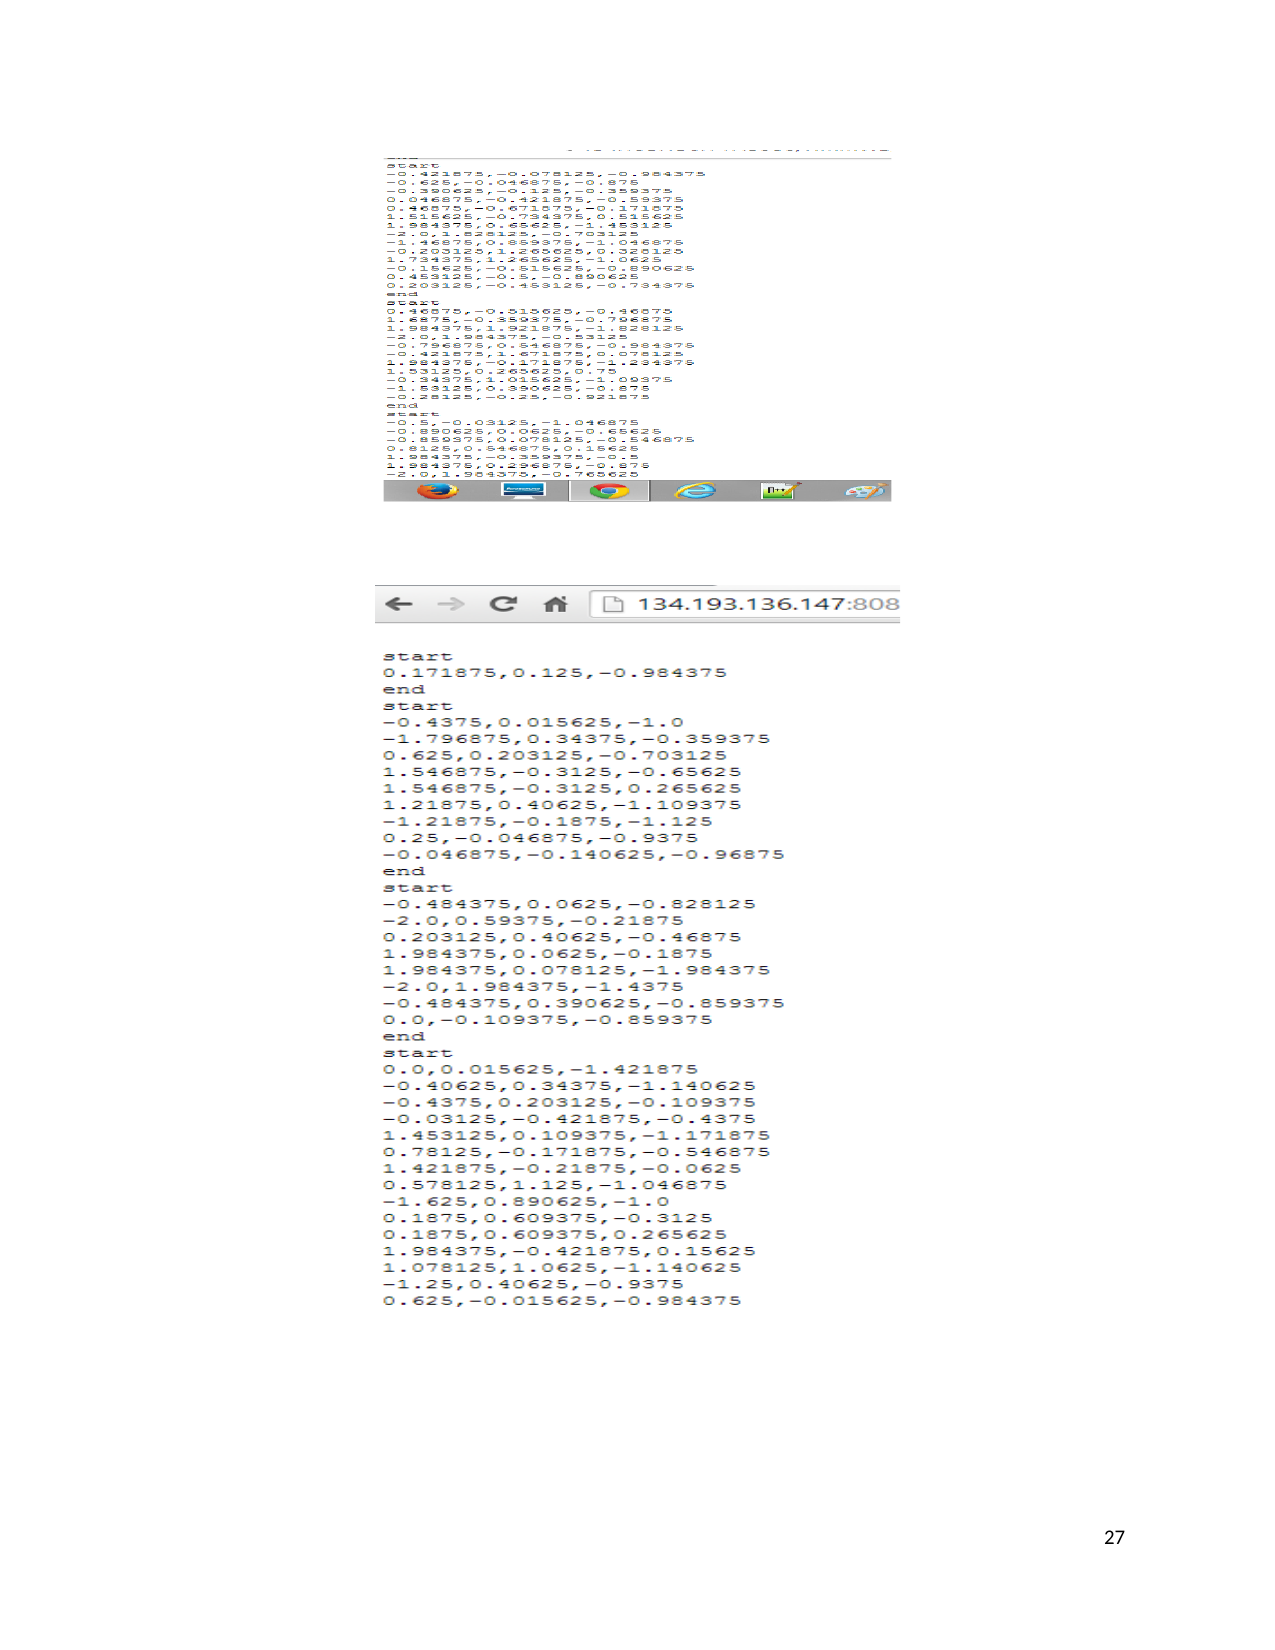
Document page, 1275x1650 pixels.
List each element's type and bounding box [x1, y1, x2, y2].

picture [375, 585, 901, 1310]
picture [383, 150, 892, 505]
